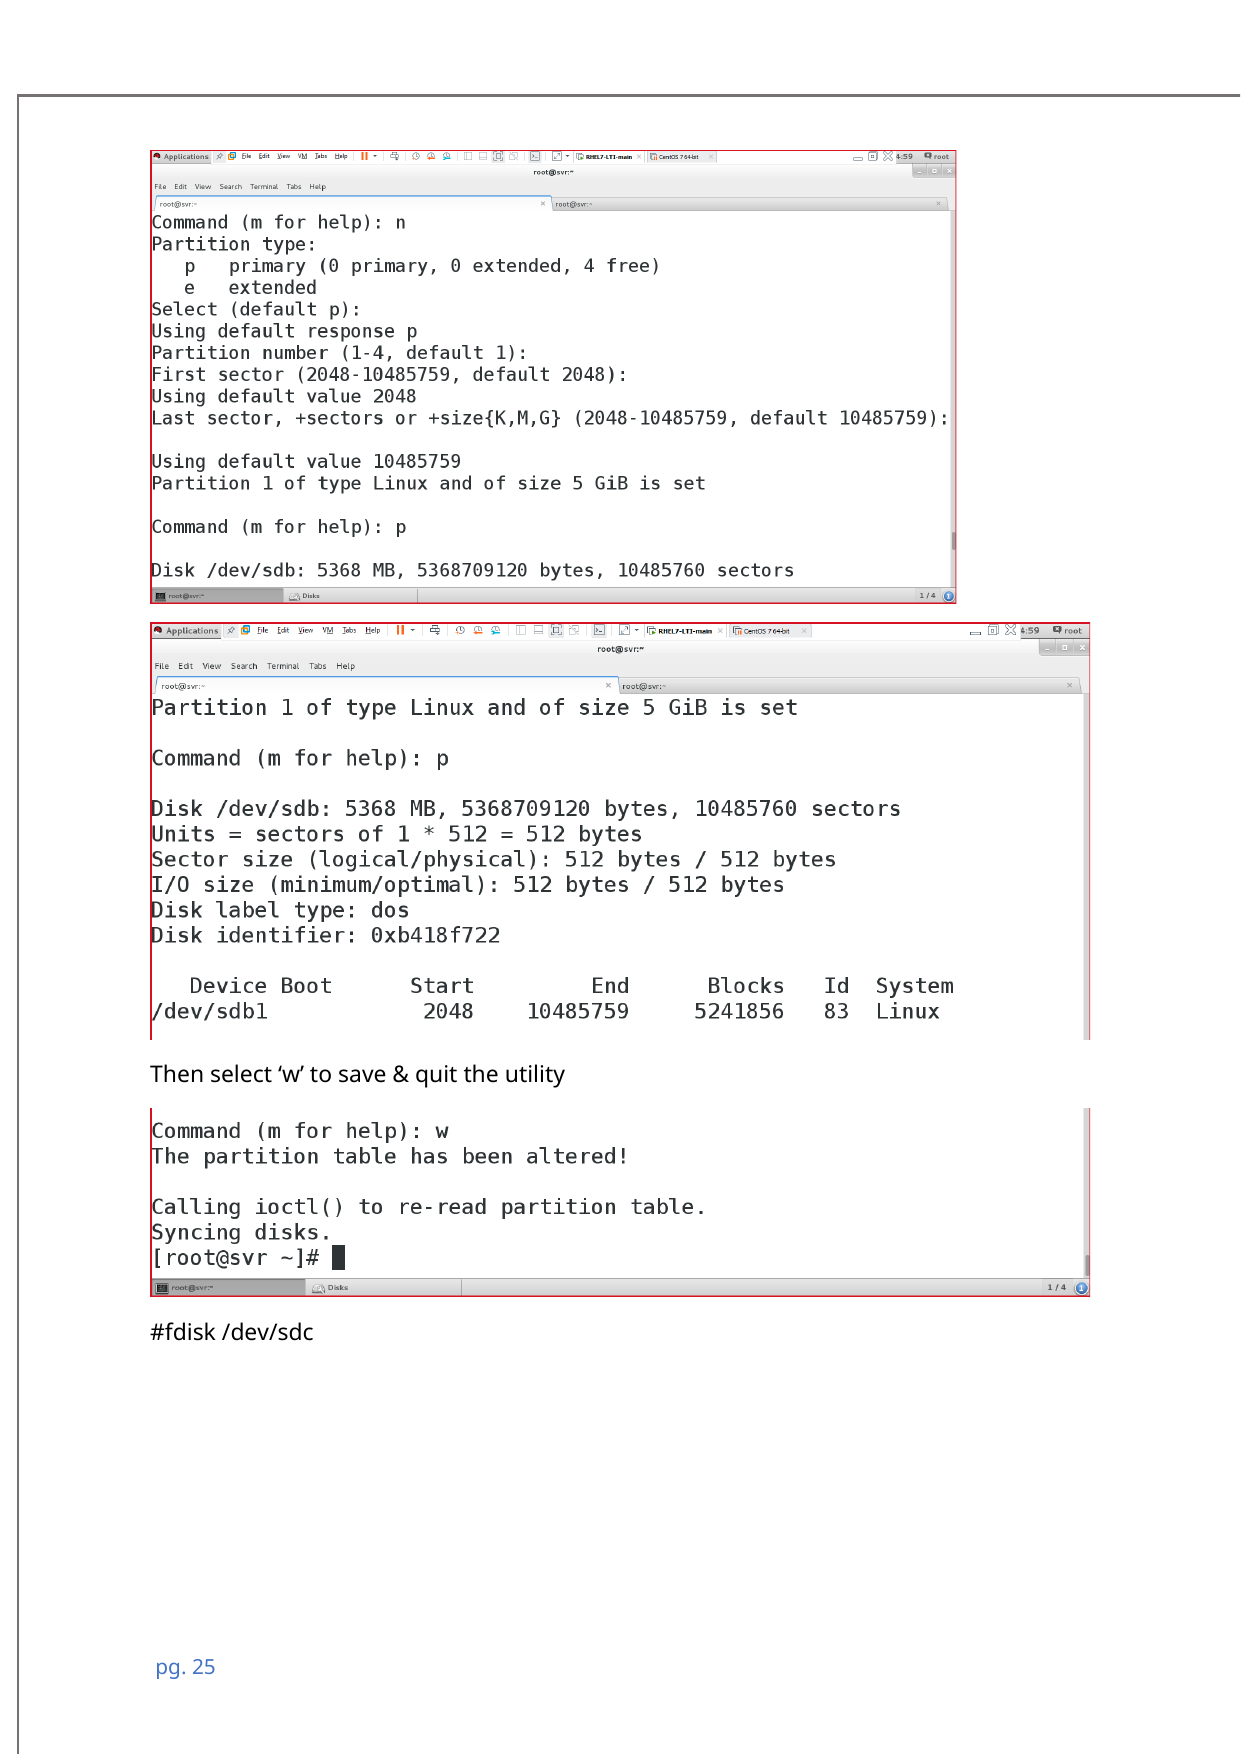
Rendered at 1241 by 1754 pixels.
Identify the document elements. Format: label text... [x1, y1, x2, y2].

picture [150, 150, 957, 604]
text #fdisk /dev/sdc [150, 1316, 1090, 1347]
picture [150, 622, 1091, 1040]
text Then select ‘w’ to save & quit the utility [150, 1058, 1090, 1089]
picture [150, 1108, 1091, 1297]
